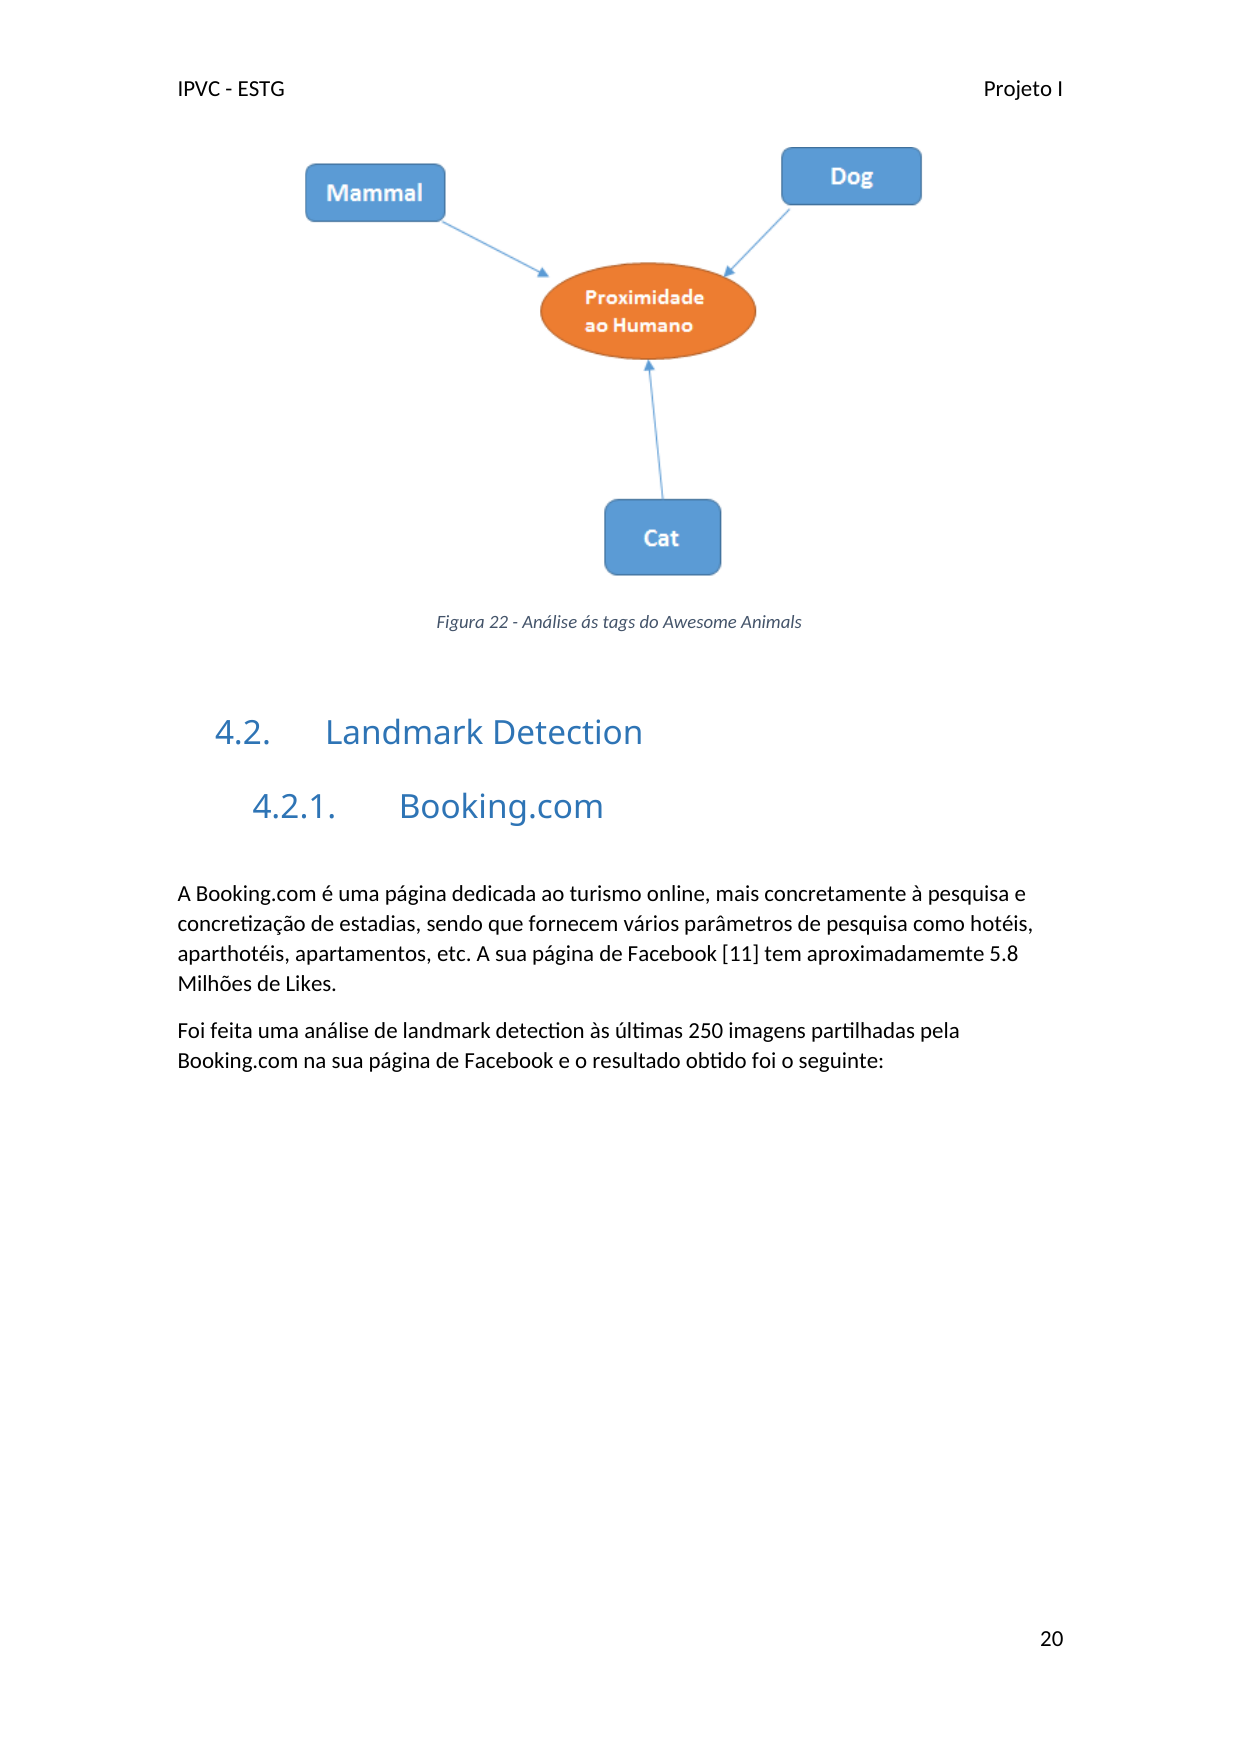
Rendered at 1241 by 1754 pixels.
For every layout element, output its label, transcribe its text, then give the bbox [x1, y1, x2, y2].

text A Booking.com é uma página dedicada ao turismo online, mais concretamente à pesquisa e concretização de estadias, sendo que fornecem vários parâmetros de pesquisa como hotéis, aparthotéis, apartamentos, etc. A sua página de Facebook [11] tem aproximadamemte 5.8 Milhões de Likes. [177, 879, 1063, 997]
subtitle Booking.com [252, 783, 1063, 828]
picture [305, 147, 935, 591]
subtitle Landmark Detection [215, 709, 1063, 754]
text Foi feita uma análise de landmark detection às últimas 250 imagens partilhadas pela Booking.com na sua página de Facebook e o resultado obtido foi o seguinte: [177, 1016, 1063, 1074]
